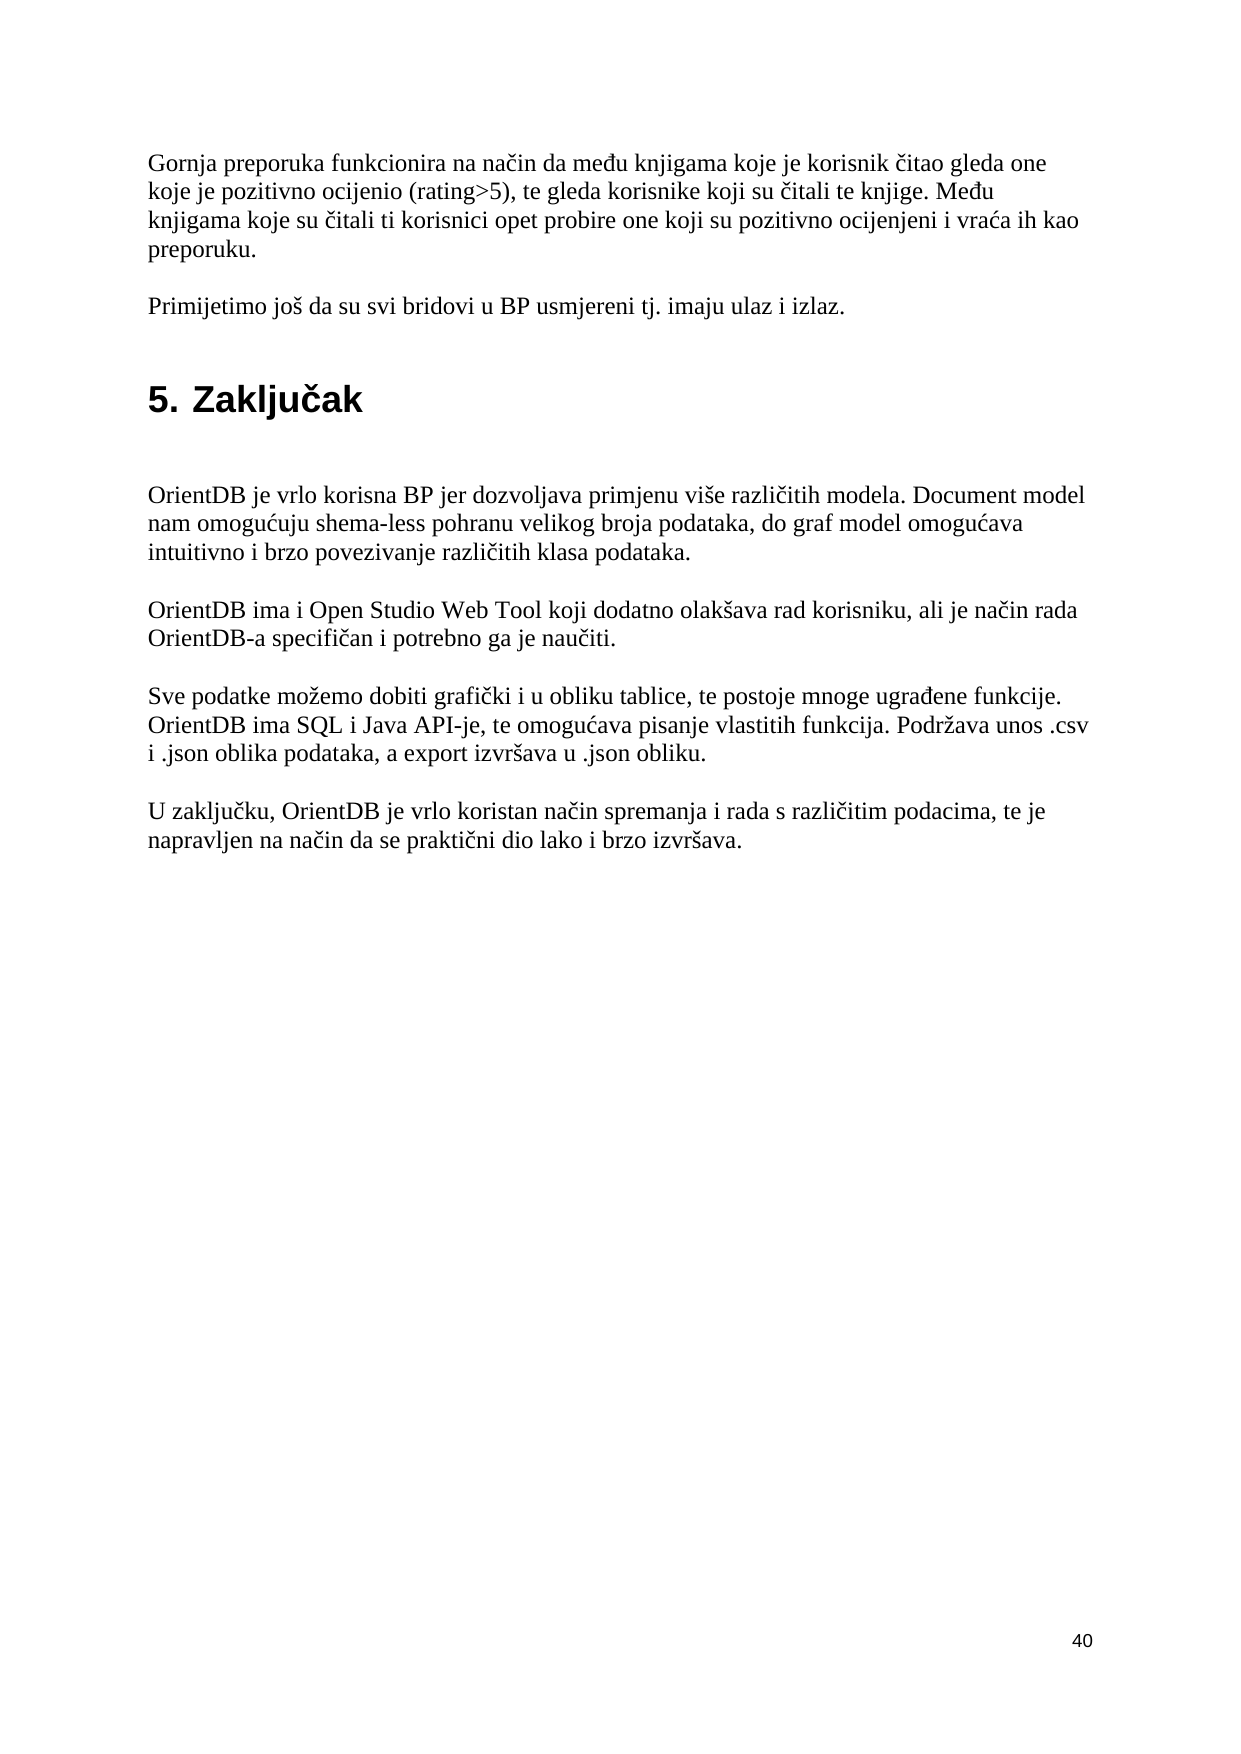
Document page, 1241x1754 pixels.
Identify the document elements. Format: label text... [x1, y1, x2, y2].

text U zaključku, OrientDB je vrlo koristan način spremanja i rada s različitim podacima, te je napravljen na način da se praktični dio lako i brzo izvršava. [148, 796, 1093, 853]
text OrientDB je vrlo korisna BP jer dozvoljava primjenu više različitih modela. Document model nam omogućuju shema-less pohranu velikog broja podataka, do graf model omogućava intuitivno i brzo povezivanje različitih klasa podataka. [148, 480, 1093, 566]
text Zaključak [148, 378, 1093, 421]
text Primijetimo još da su svi bridovi u BP usmjereni tj. imaju ulaz i izlaz. [148, 291, 1093, 320]
text Sve podatke možemo dobiti grafički i u obliku tablice, te postoje mnoge ugrađene funkcije. OrientDB ima SQL i Java API-je, te omogućava pisanje vlastitih funkcija. Podržava unos .csv i .json oblika podataka, a export izvršava u .json obliku. [148, 681, 1093, 767]
text OrientDB ima i Open Studio Web Tool koji dodatno olakšava rad korisniku, ali je način rada OrientDB-a specifičan i potrebno ga je naučiti. [148, 595, 1093, 652]
text Gornja preporuka funkcionira na način da među knjigama koje je korisnik čitao gleda one koje je pozitivno ocijenio (rating>5), te gleda korisnike koji su čitali te knjige. Među knjigama koje su čitali ti korisnici opet probire one koji su pozitivno ocijenjeni i vraća ih kao preporuku. [148, 148, 1093, 263]
